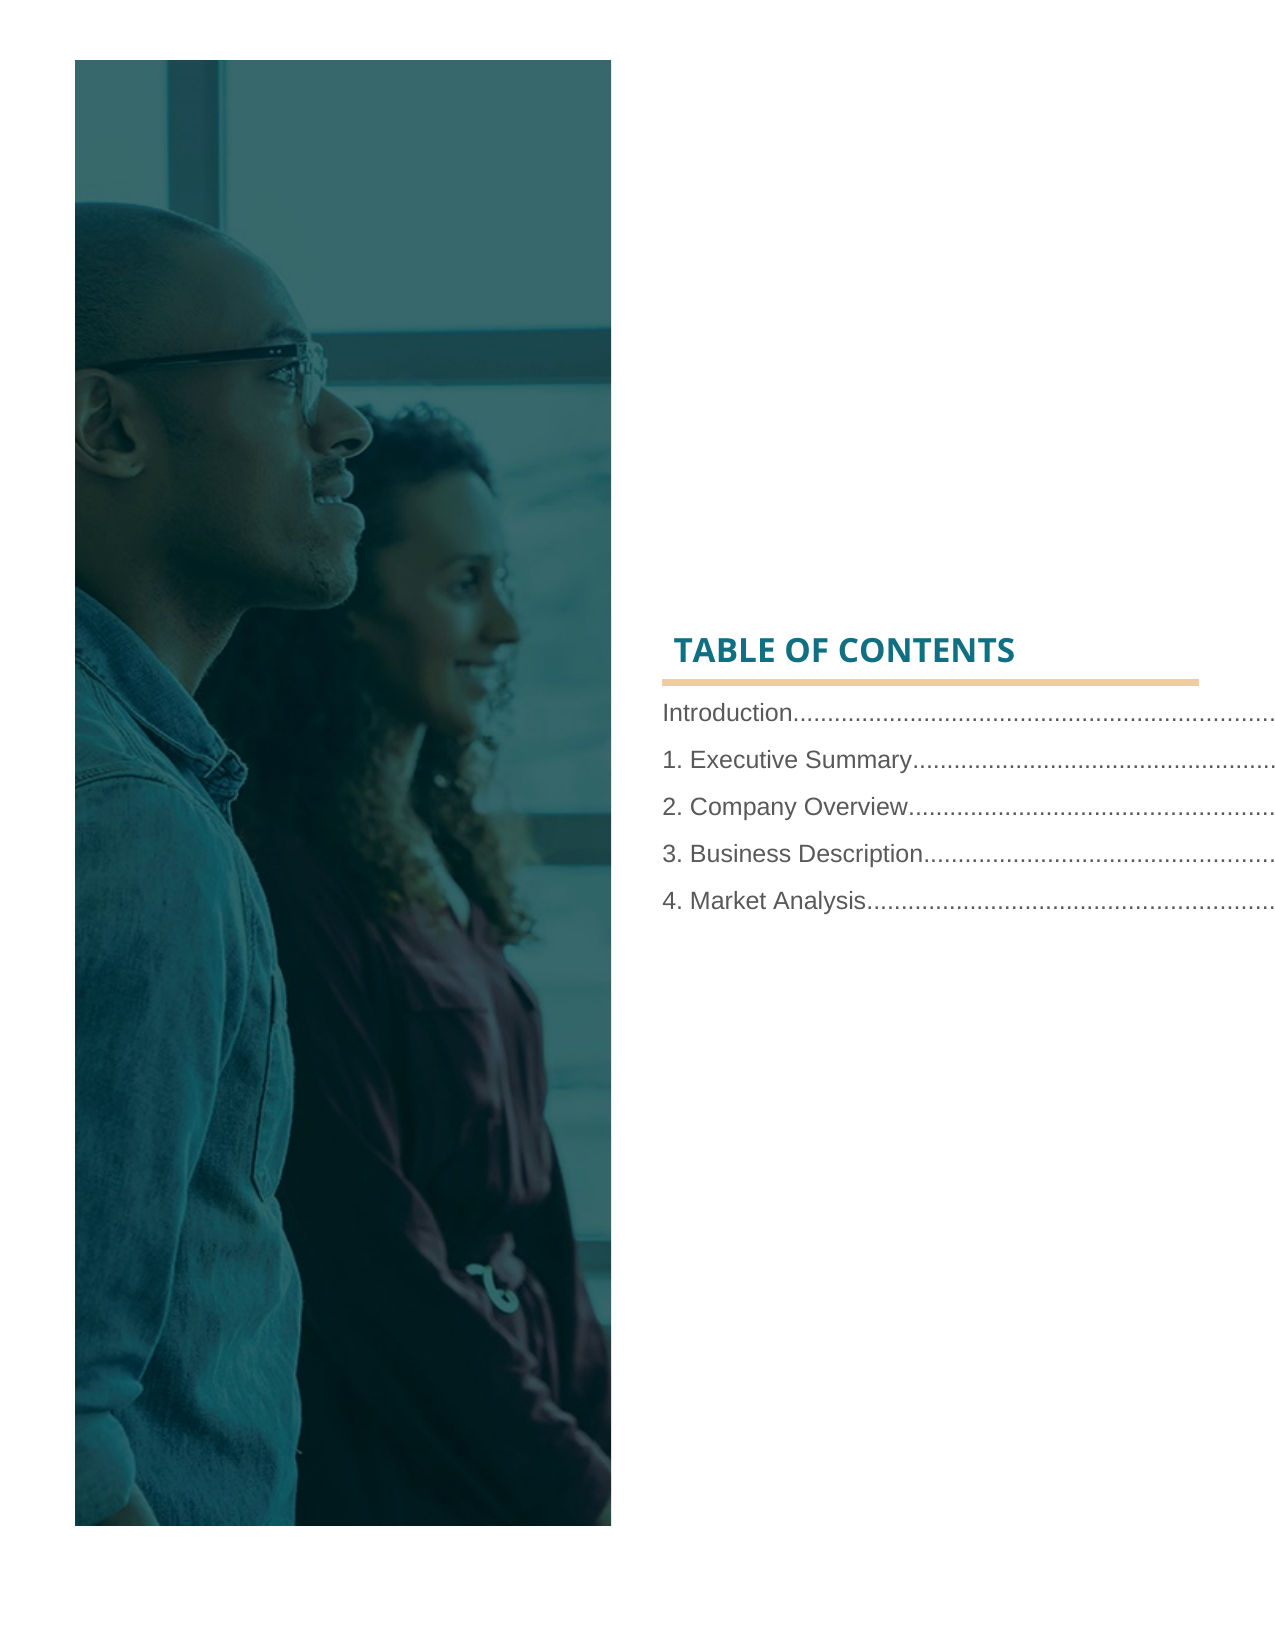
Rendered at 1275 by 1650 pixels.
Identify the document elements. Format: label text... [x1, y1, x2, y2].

table_header Introduction 4 1. Executive Summary 5 2. Company Overview 6 3. Business Description 7 4. Market Analysis 9 [662, 60, 1200, 1532]
picture [75, 60, 612, 1526]
table_header [75, 60, 662, 1532]
